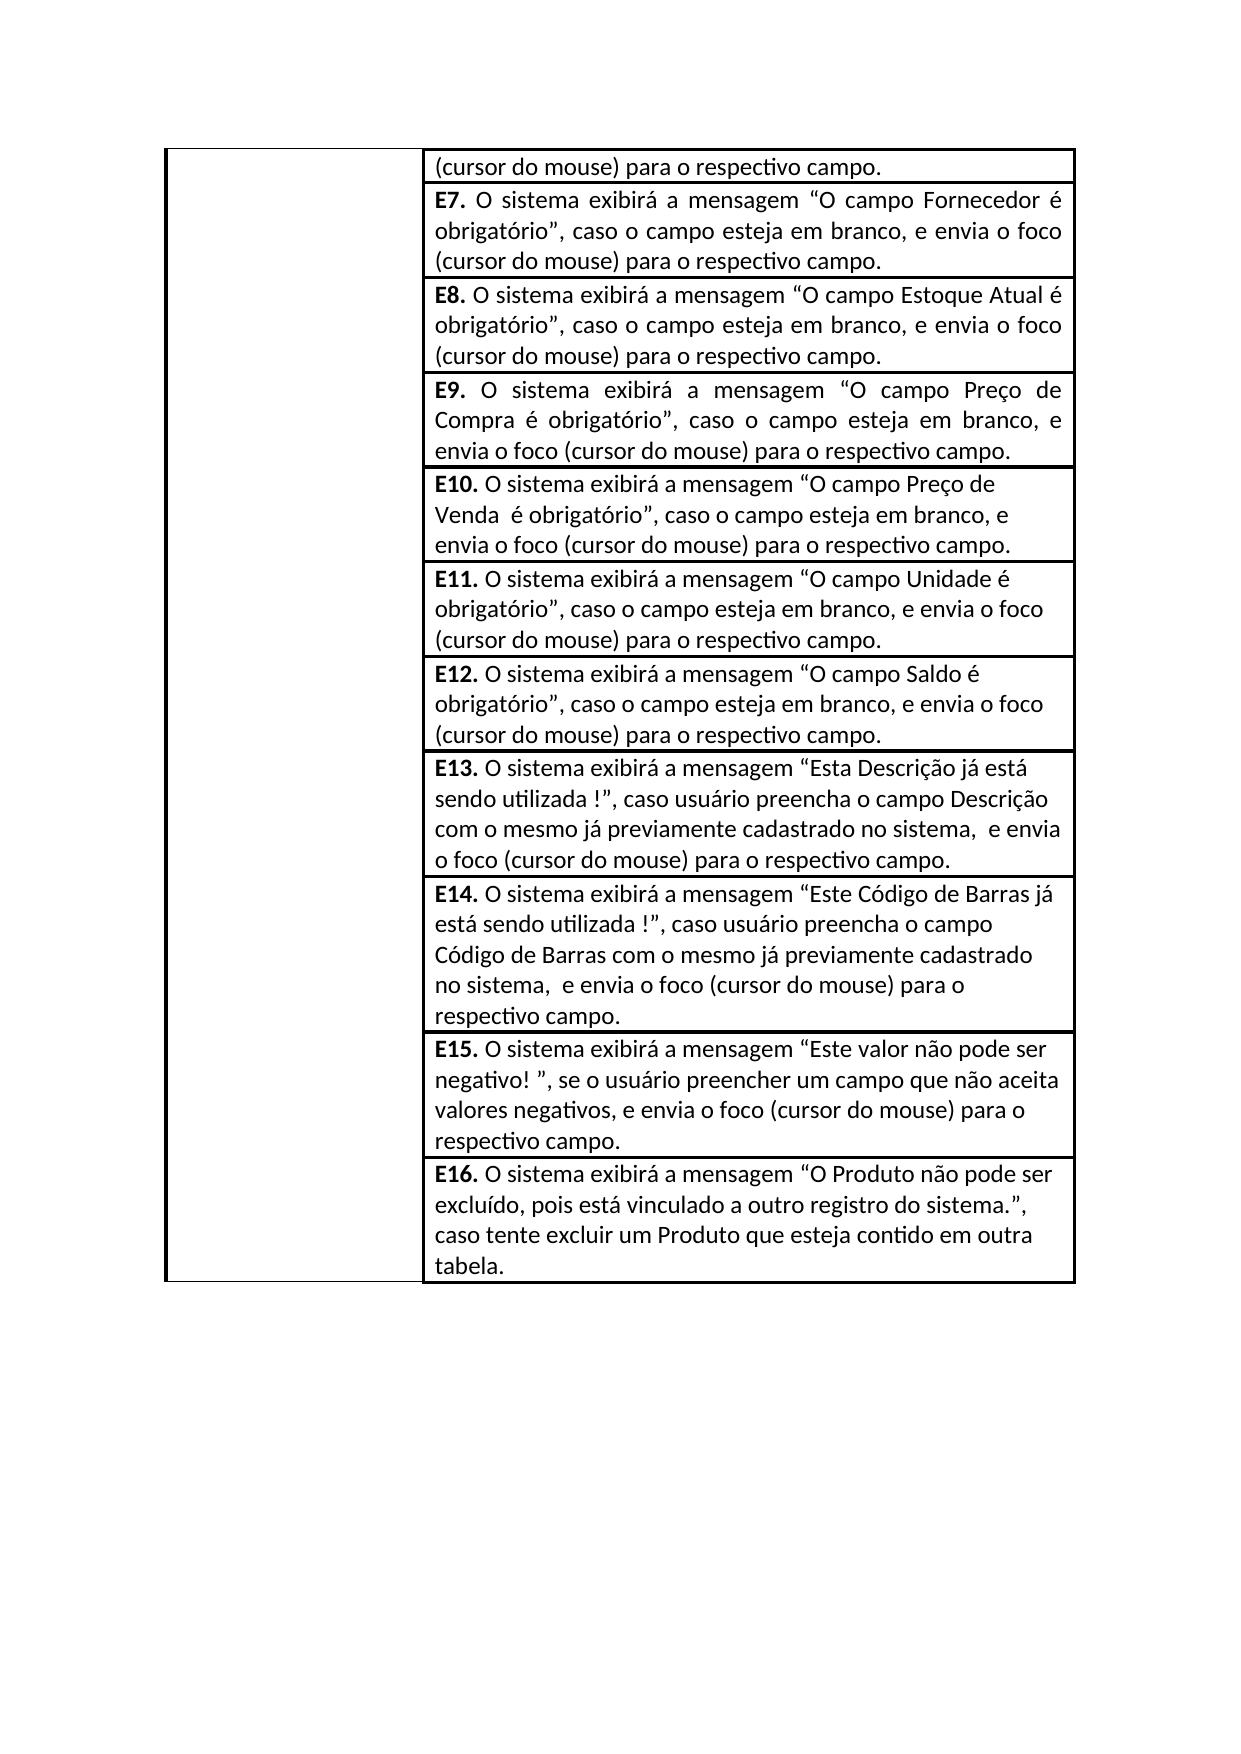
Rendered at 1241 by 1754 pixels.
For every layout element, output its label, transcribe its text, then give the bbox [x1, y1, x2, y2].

table_cell E9. O sistema exibirá a mensagem “O campo Preço de Compra é obrigatório”, caso o campo esteja em branco, e envia o foco (cursor do mouse) para o respectivo campo. [425, 374, 1073, 465]
table_cell E7. O sistema exibirá a mensagem “O campo Fornecedor é obrigatório”, caso o campo esteja em branco, e envia o foco (cursor do mouse) para o respectivo campo. [425, 184, 1073, 276]
table_cell E15. O sistema exibirá a mensagem “Este valor não pode ser negativo! ”, se o usuário preencher um campo que não aceita valores negativos, e envia o foco (cursor do mouse) para o respectivo campo. [425, 1034, 1073, 1156]
table_cell E13. O sistema exibirá a mensagem “Esta Descrição já está sendo utilizada !”, caso usuário preencha o campo Descrição com o mesmo já previamente cadastrado no sistema, e envia o foco (cursor do mouse) para o respectivo campo. [425, 753, 1073, 874]
table_cell E11. O sistema exibirá a mensagem “O campo Unidade é obrigatório”, caso o campo esteja em branco, e envia o foco (cursor do mouse) para o respectivo campo. [425, 563, 1073, 655]
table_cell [425, 151, 1073, 181]
table_cell E16. O sistema exibirá a mensagem “O Produto não pode ser excluído, pois está vinculado a outro registro do sistema.”, caso tente excluir um Produto que esteja contido em outra tabela. [425, 1159, 1073, 1281]
table_cell E14. O sistema exibirá a mensagem “Este Código de Barras já está sendo utilizada !”, caso usuário preencha o campo Código de Barras com o mesmo já previamente cadastrado no sistema, e envia o foco (cursor do mouse) para o respectivo campo. [425, 878, 1073, 1030]
table_cell E10. O sistema exibirá a mensagem “O campo Preço de Venda é obrigatório”, caso o campo esteja em branco, e envia o foco (cursor do mouse) para o respectivo campo. [425, 469, 1073, 560]
table_cell E12. O sistema exibirá a mensagem “O campo Saldo é obrigatório”, caso o campo esteja em branco, e envia o foco (cursor do mouse) para o respectivo campo. [425, 658, 1073, 749]
table_cell E8. O sistema exibirá a mensagem “O campo Estoque Atual é obrigatório”, caso o campo esteja em branco, e envia o foco (cursor do mouse) para o respectivo campo. [425, 279, 1073, 371]
